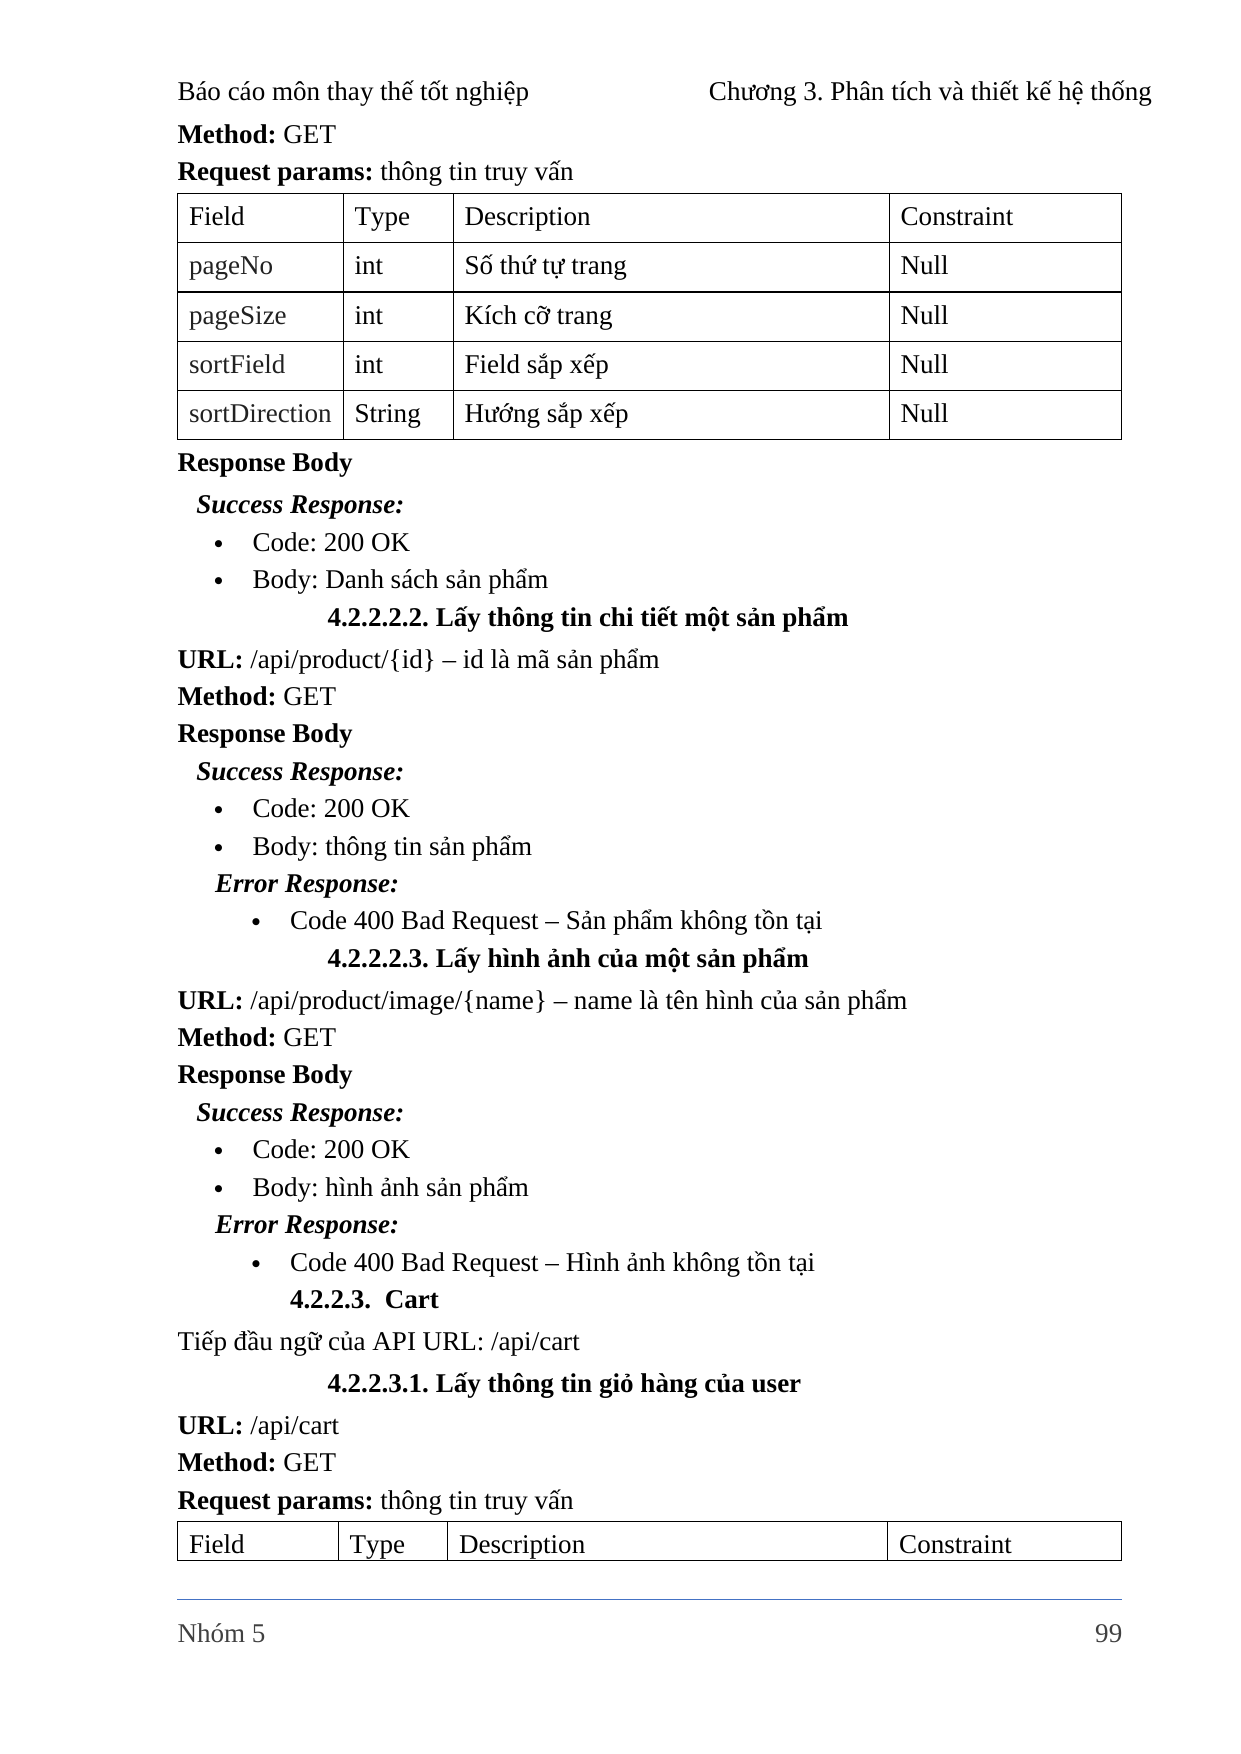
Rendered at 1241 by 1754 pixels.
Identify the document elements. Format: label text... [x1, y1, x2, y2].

table_header Description [448, 1522, 887, 1559]
text Response Body [177, 447, 1122, 478]
table_header Constraint [890, 194, 1121, 242]
text Method: GET [177, 118, 1122, 149]
table_header Description [454, 194, 889, 242]
table_cell Kích cỡ trang [454, 293, 889, 341]
table_cell Null [890, 243, 1121, 291]
list Code: 200 OK [215, 1133, 1122, 1164]
table_cell int [344, 342, 453, 390]
text Error Response: [215, 1208, 1122, 1239]
table_cell int [344, 243, 453, 291]
text Method: GET [177, 680, 1122, 711]
list Body: thông tin sản phẩm [215, 830, 1122, 861]
text Request params: thông tin truy vấn [177, 1484, 1122, 1515]
table_cell sortField [178, 342, 343, 390]
table_cell int [344, 293, 453, 341]
text Method: GET [177, 1021, 1122, 1052]
text Request params: thông tin truy vấn [177, 156, 1122, 187]
text URL: /api/product/image/{name} – name là tên hình của sản phẩm [177, 984, 1122, 1015]
list Code: 200 OK [215, 526, 1122, 557]
table_header Constraint [888, 1522, 1121, 1559]
text Success Response: [196, 1096, 1122, 1127]
list Body: hình ảnh sản phẩm [215, 1171, 1122, 1202]
list Body: Danh sách sản phẩm [215, 563, 1122, 594]
table_cell Field sắp xếp [454, 342, 889, 390]
text Success Response: [196, 488, 1122, 520]
text Error Response: [215, 867, 1122, 898]
text Method: GET [177, 1446, 1122, 1477]
text URL: /api/product/{id} – id là mã sản phẩm [177, 643, 1122, 674]
list Code 400 Bad Request – Hình ảnh không tồn tại [252, 1246, 1122, 1277]
text Tiếp đầu ngữ của API URL: /api/cart [177, 1325, 1122, 1356]
text Response Body [177, 717, 1122, 749]
table_header Field [178, 194, 343, 242]
table_cell Null [890, 293, 1121, 341]
subtitle Lấy thông tin chi tiết một sản phẩm [327, 601, 1122, 632]
table_cell pageSize [178, 293, 343, 341]
table_cell String [344, 391, 453, 439]
text URL: /api/cart [177, 1409, 1122, 1440]
table_header Type [339, 1522, 447, 1559]
table_cell Hướng sắp xếp [454, 391, 889, 439]
subtitle Lấy hình ảnh của một sản phẩm [327, 942, 1122, 973]
subtitle Cart [290, 1283, 1122, 1314]
table_cell Null [890, 342, 1121, 390]
list Code 400 Bad Request – Sản phẩm không tồn tại [252, 904, 1122, 936]
subtitle Lấy thông tin giỏ hàng của user [327, 1367, 1122, 1398]
table_cell pageNo [178, 243, 343, 291]
text Response Body [177, 1059, 1122, 1090]
text Success Response: [196, 755, 1122, 786]
table_cell sortDirection [178, 391, 343, 439]
table_cell Số thứ tự trang [454, 243, 889, 291]
table_cell Null [890, 391, 1121, 439]
table_header Type [344, 194, 453, 242]
list Code: 200 OK [215, 792, 1122, 823]
table_header Field [178, 1522, 338, 1559]
